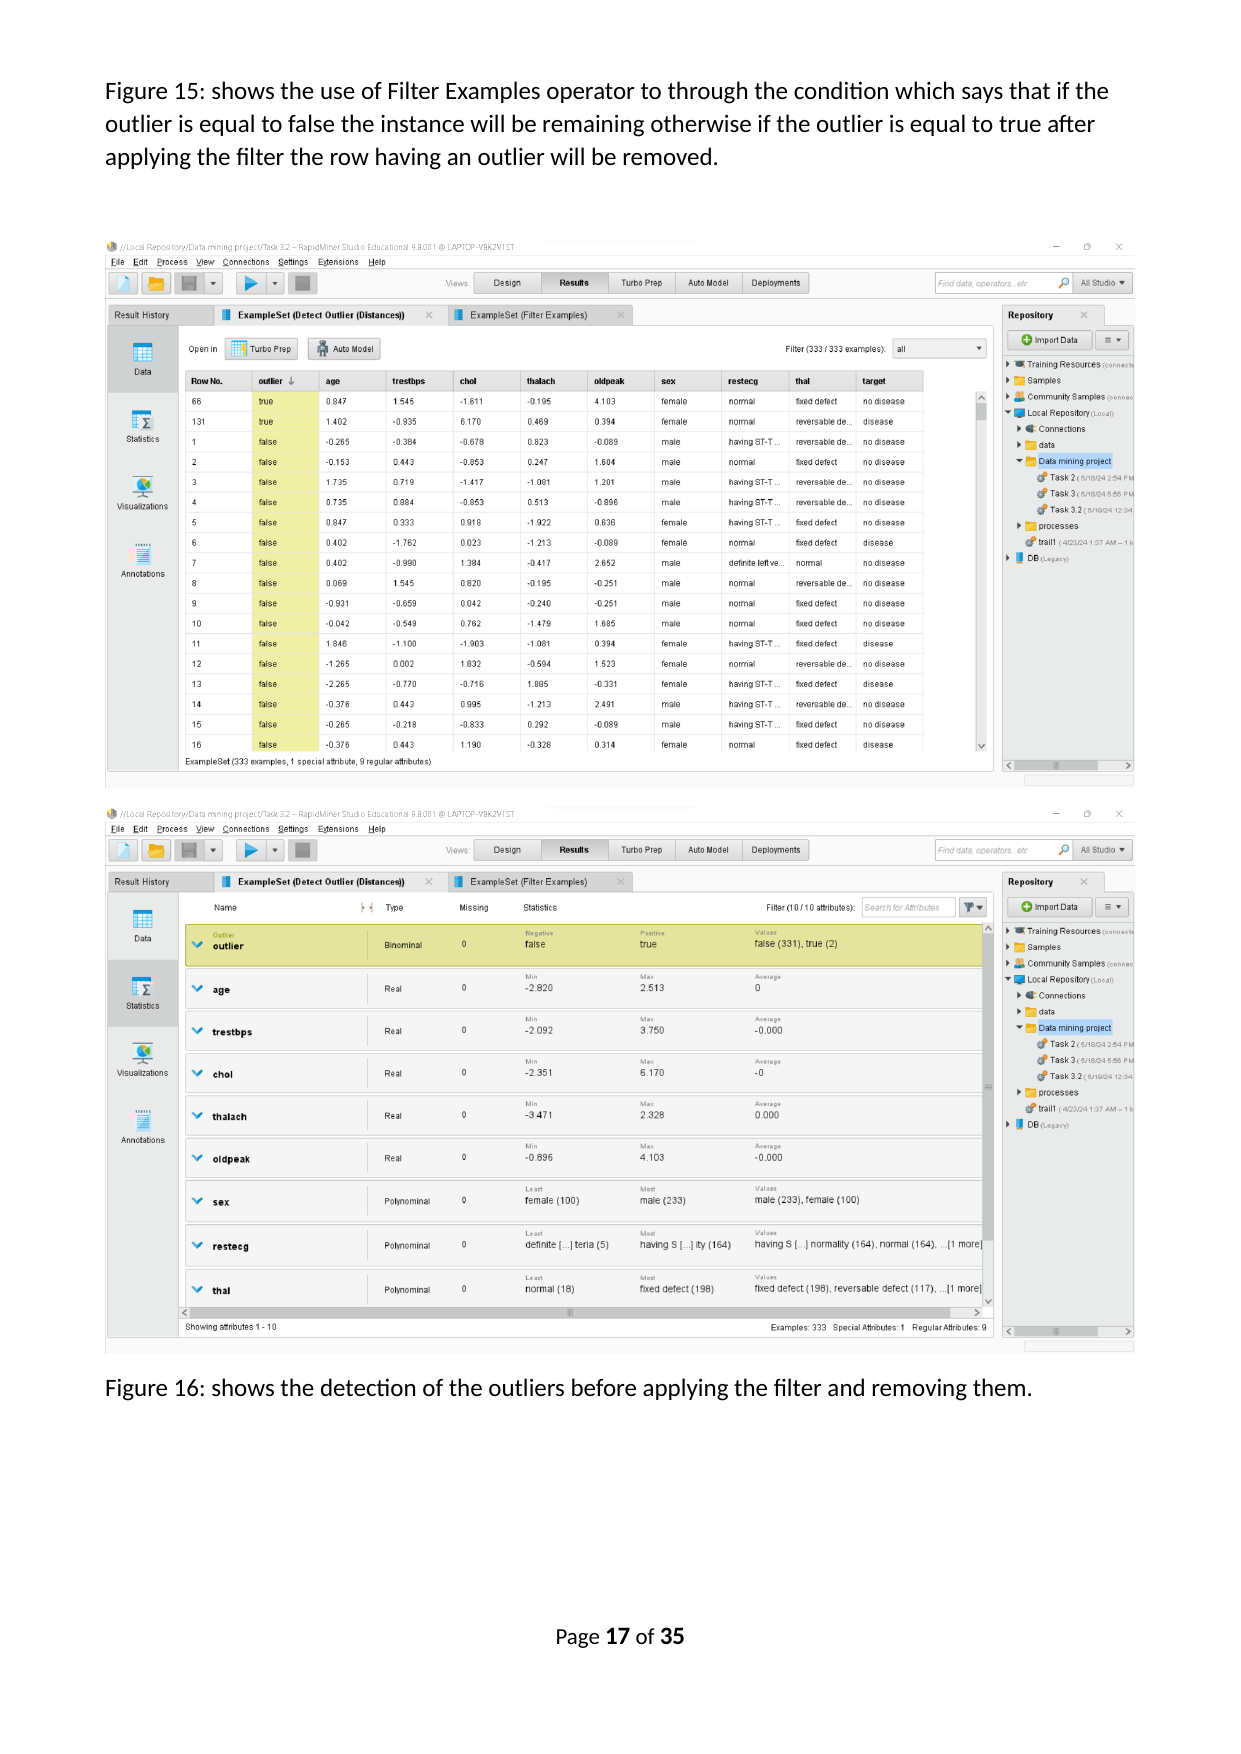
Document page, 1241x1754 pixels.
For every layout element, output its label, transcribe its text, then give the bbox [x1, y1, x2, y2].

picture [105, 240, 1136, 788]
picture [105, 806, 1136, 1354]
text Figure 16: shows the detection of the outliers before applying the filter and removing them. [105, 1372, 1135, 1403]
text Figure 15: shows the use of Filter Examples operator to through the condition which says that if the outlier is equal to false the instance will be remaining otherwise if the outlier is equal to true after applying the filter the row having an outlier will be removed. [105, 75, 1135, 171]
